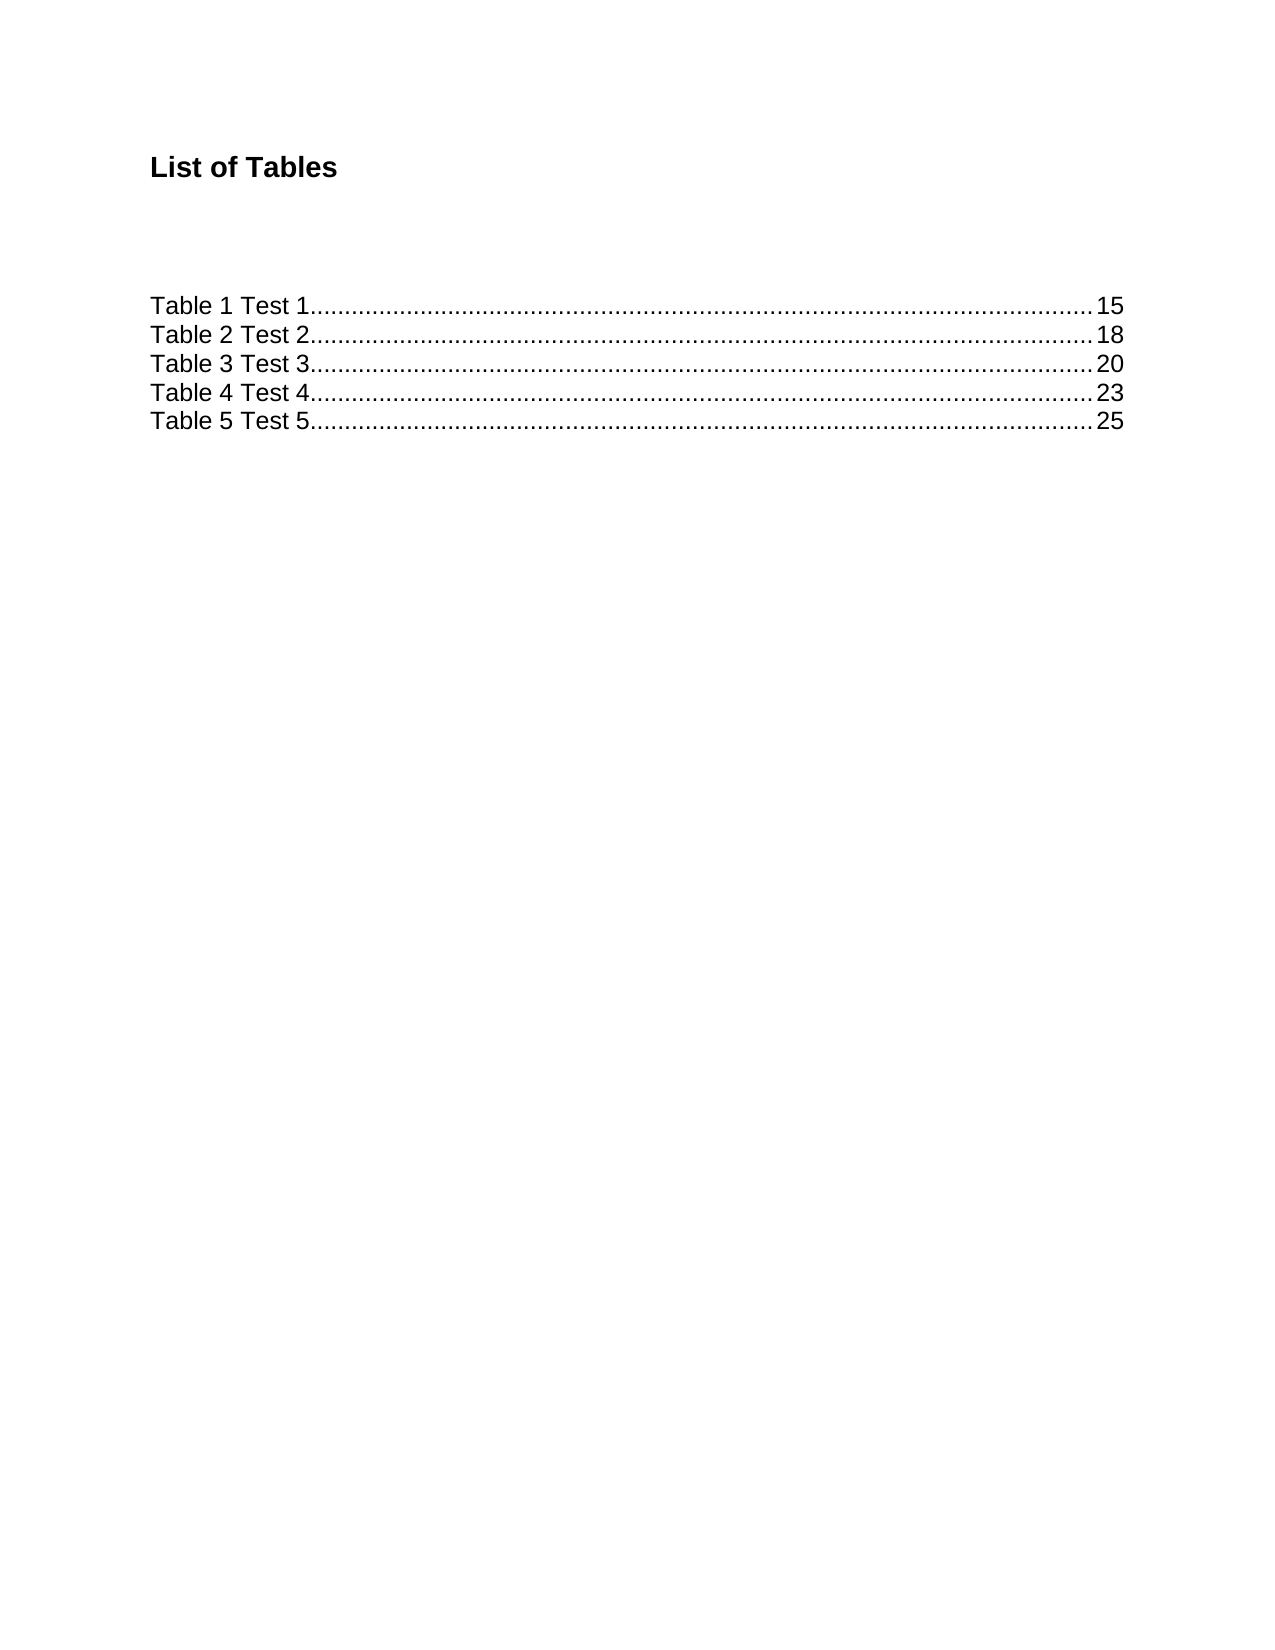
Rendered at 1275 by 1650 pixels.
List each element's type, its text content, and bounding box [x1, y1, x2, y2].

text Table 3 Test 3 20 [150, 349, 1125, 377]
text Table 1 Test 1 15 [150, 291, 1125, 320]
text Table 4 Test 4 23 [150, 377, 1125, 406]
text Table 5 Test 5 25 [150, 406, 1125, 435]
text List of Tables [150, 150, 1125, 183]
text Table 2 Test 2 18 [150, 320, 1125, 349]
